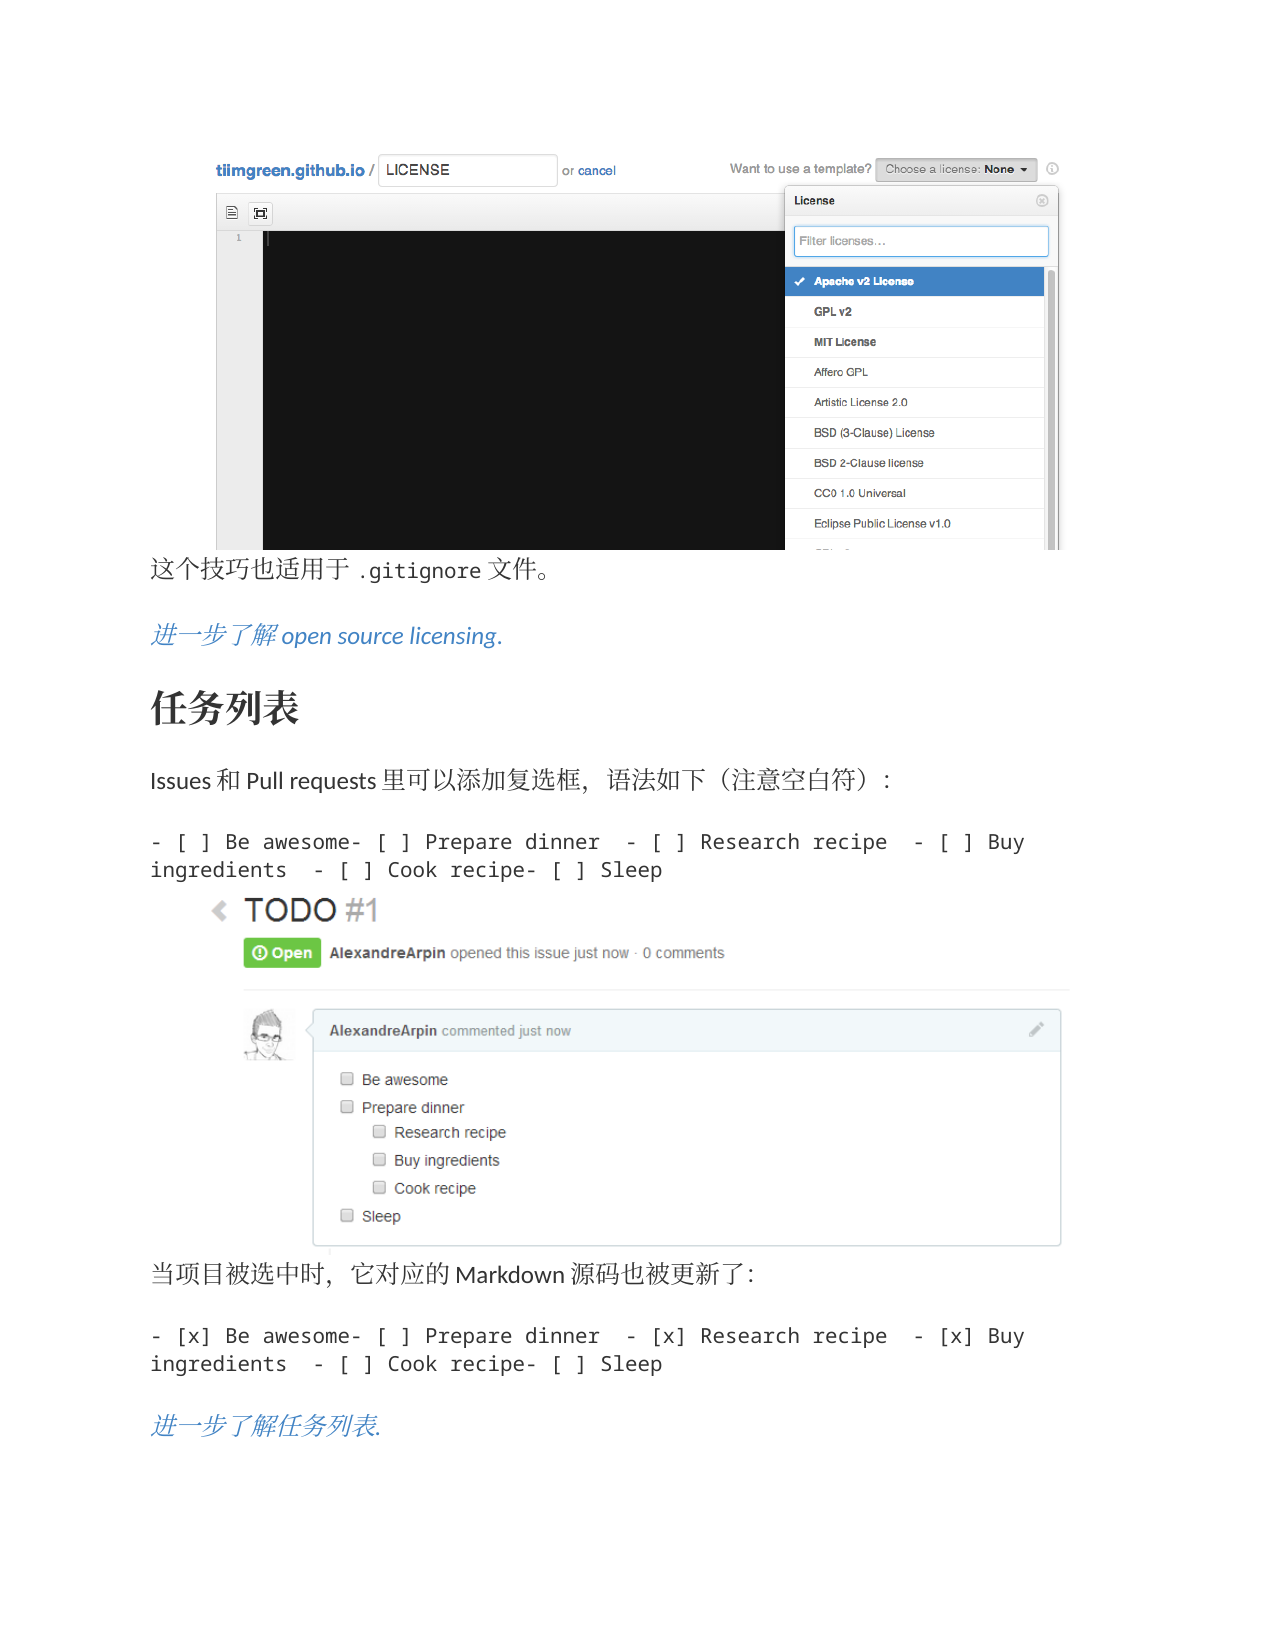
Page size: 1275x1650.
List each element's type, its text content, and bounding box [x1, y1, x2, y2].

text Issues和Pull requests里可以添加复选框，语法如下（注意空白符）： [150, 761, 1125, 797]
picture [205, 150, 1070, 550]
text 任务列表 [150, 682, 1125, 733]
text - [x] Be awesome- [ ] Prepare dinner - [x] Research recipe - [x] Buy ingredients - [ ] Cook recipe- [ ] Sleep [150, 1321, 1125, 1378]
text 当项目被选中时，它对应的Markdown源码也被更新了： [150, 1255, 1125, 1291]
text - [ ] Be awesome- [ ] Prepare dinner - [ ] Research recipe - [ ] Buy ingredients - [ ] Cook recipe- [ ] Sleep [150, 827, 1125, 884]
text 进一步了解 open source licensing. [150, 616, 1125, 652]
text 这个技巧也适用于 .gitignore 文件。 [150, 549, 1125, 586]
picture [205, 884, 1070, 1255]
text 进一步了解任务列表. [150, 1406, 1125, 1442]
